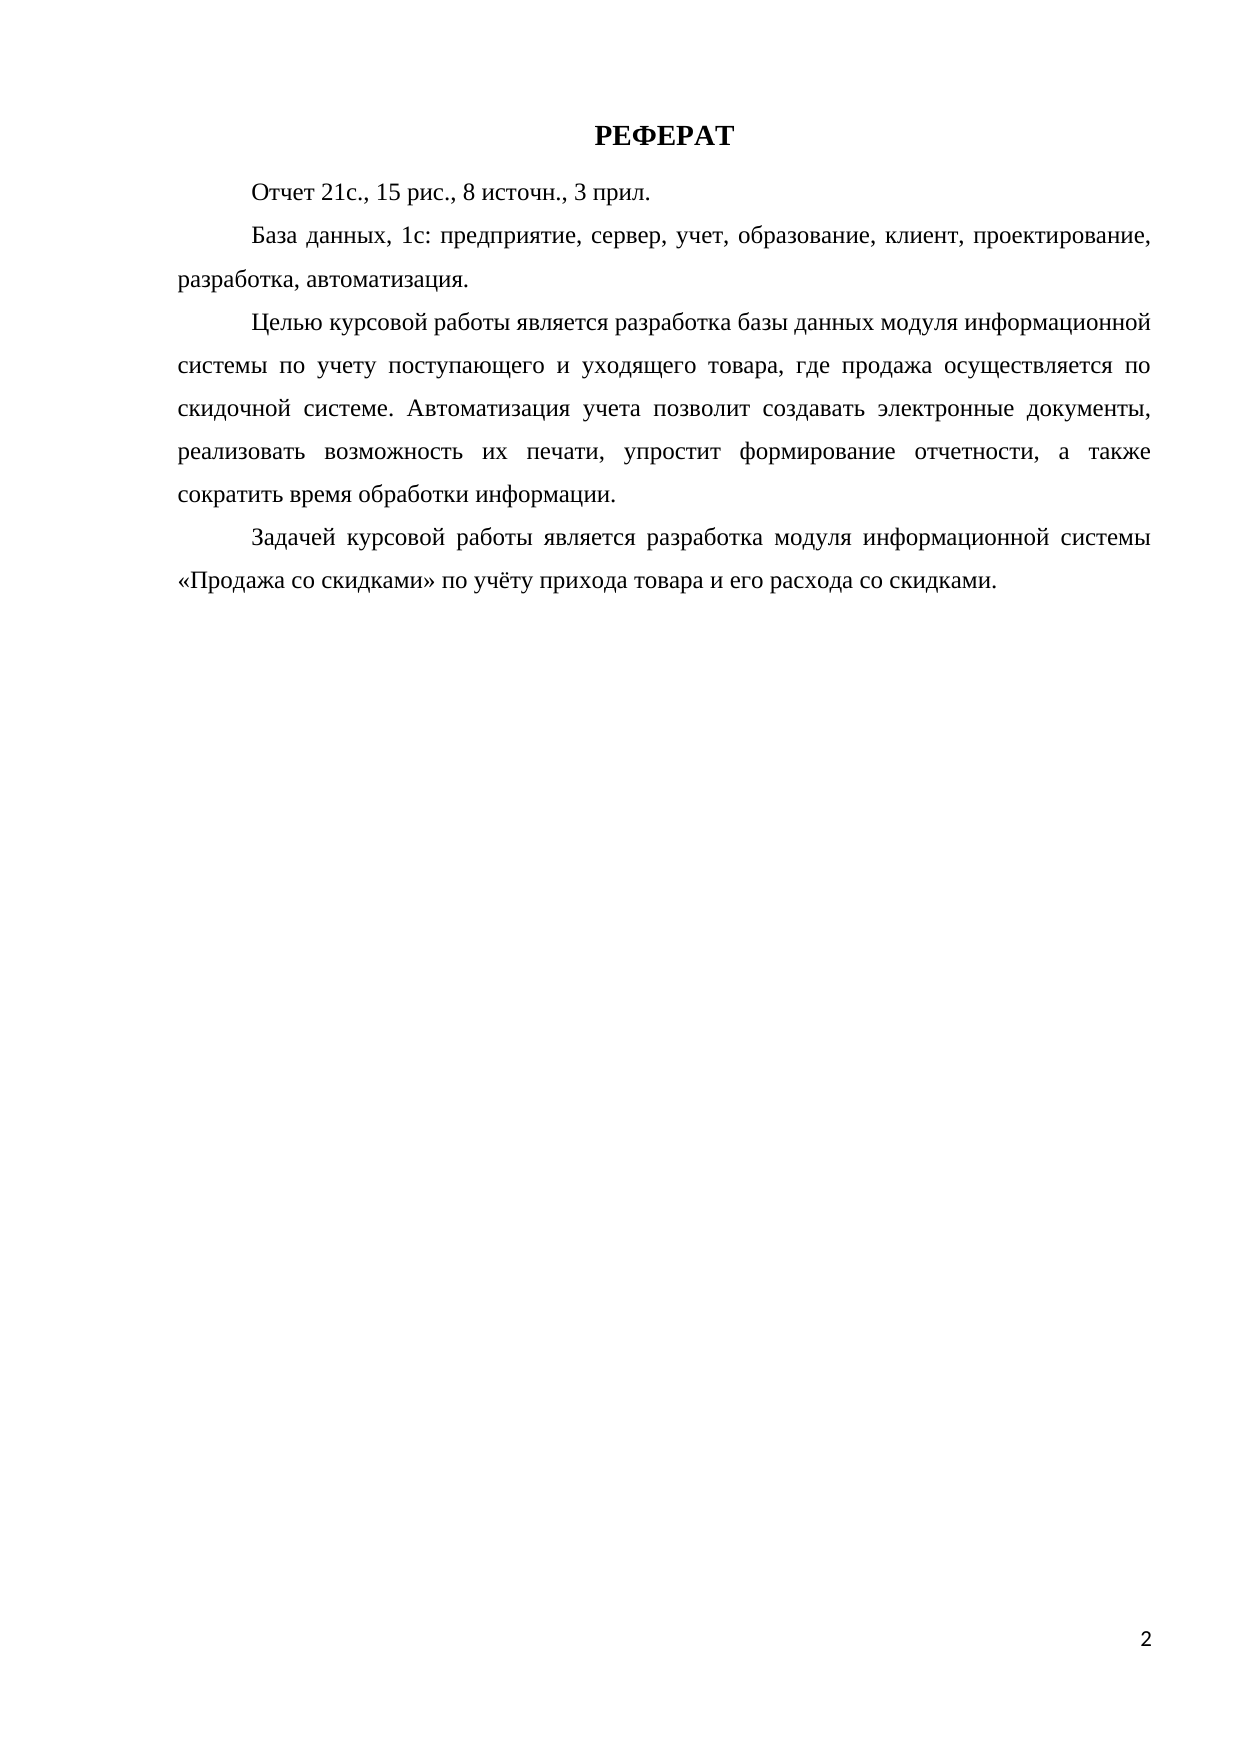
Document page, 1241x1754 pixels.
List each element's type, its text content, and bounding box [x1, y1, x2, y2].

text База данных, 1с: предприятие, сервер, учет, образование, клиент, проектирование, разработка, автоматизация. [177, 221, 1152, 292]
text Задачей курсовой работы является разработка модуля информационной системы «Продажа со скидками» по учёту прихода товара и его расхода со скидками. [177, 522, 1152, 594]
text РЕФЕРАТ [177, 118, 1152, 152]
text Отчет 21с., 15 рис., 8 источн., 3 прил. [177, 177, 1152, 206]
text Целью курсовой работы является разработка базы данных модуля информационной системы по учету поступающего и уходящего товара, где продажа осуществляется по скидочной системе. Автоматизация учета позволит создавать электронные документы, реализовать возможность их печати, упростит формирование отчетности, а также сократить время обработки информации. [177, 307, 1152, 508]
